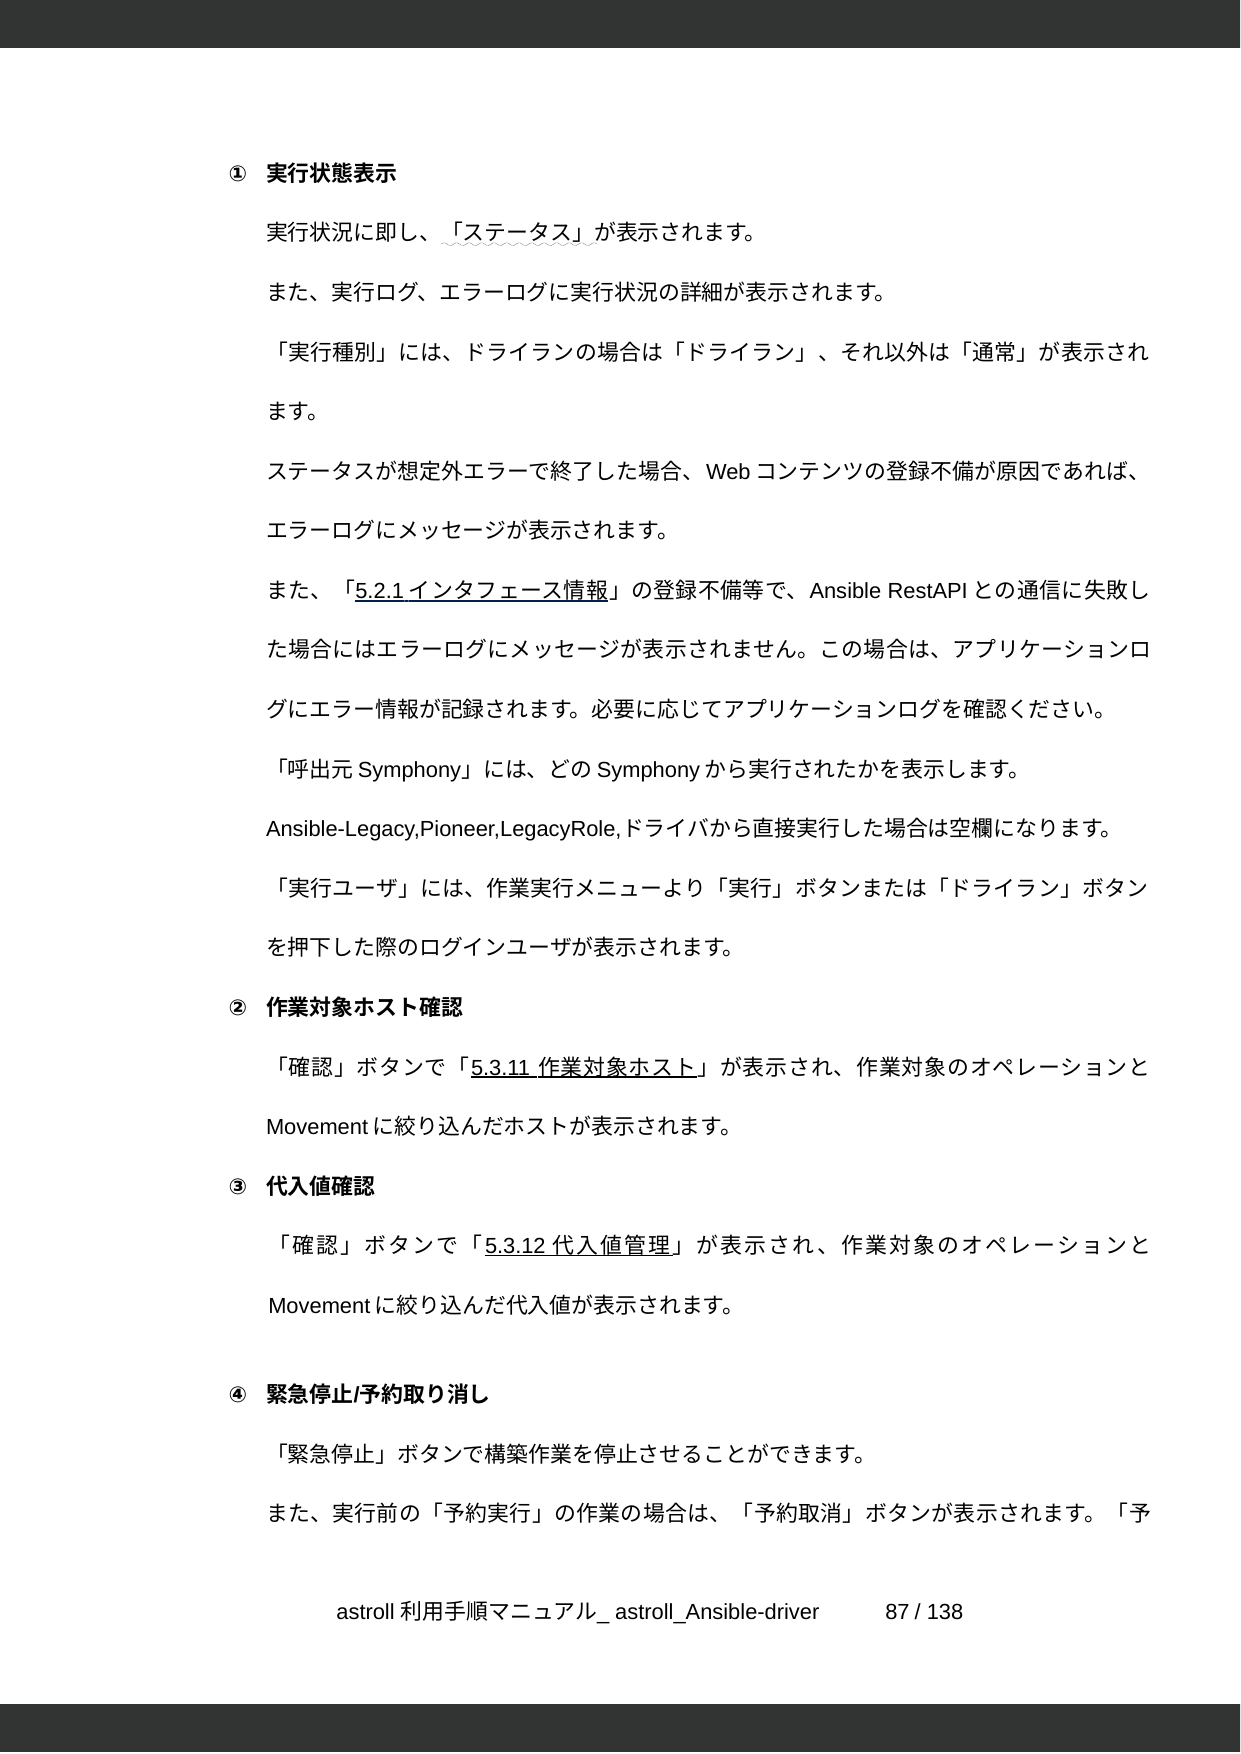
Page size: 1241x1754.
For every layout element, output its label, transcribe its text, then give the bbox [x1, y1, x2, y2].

list 「確認」ボタンで「5.3.11 作業対象ホスト」が表示され、作業対象のオペレーションとMovementに絞り込んだホストが表示されます。 [266, 1036, 1152, 1155]
list 代入値確認 [228, 1155, 1152, 1214]
list 緊急停止/予約取り消し [228, 1363, 1152, 1423]
list 「実行種別」には、ドライランの場合は「ドライラン」、それ以外は「通常」が表示されます。 ステータスが想定外エラーで終了した場合、Webコンテンツの登録不備が原因であれば、エラーログにメッセージが表示されます。 また、「5.2.1インタフェース情報」の登録不備等で、Ansible RestAPIとの通信に失敗した場合にはエラーログにメッセージが表示されません。この場合は、アプリケーションログにエラー情報が記録されます。必要に応じてアプリケーションログを確認ください。 [266, 321, 1152, 738]
list 「呼出元Symphony」には、どのSymphonyから実行されたかを表示します。 [266, 738, 1152, 797]
picture [0, 0, 1241, 48]
list 実行状態表示 実行状況に即し、「ステータス」が表示されます。 [228, 142, 1152, 261]
text 「確認」ボタンで「5.3.12代入値管理」が表示され、作業対象のオペレーションとMovementに絞り込んだ代入値が表示されます。 [268, 1214, 1152, 1333]
list 「緊急停止」ボタンで構築作業を停止させることができます。 [266, 1423, 1152, 1482]
list Ansible-Legacy,Pioneer,LegacyRole,ドライバから直接実行した場合は空欄になります。 [266, 797, 1152, 857]
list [266, 1482, 1152, 1542]
picture [0, 1704, 1241, 1752]
list 「実行ユーザ」には、作業実行メニューより「実行」ボタンまたは「ドライラン」ボタンを押下した際のログインユーザが表示されます。 [266, 857, 1152, 976]
list 作業対象ホスト確認 [228, 976, 1152, 1036]
list また、実行ログ、エラーログに実行状況の詳細が表示されます。 [266, 261, 1152, 321]
